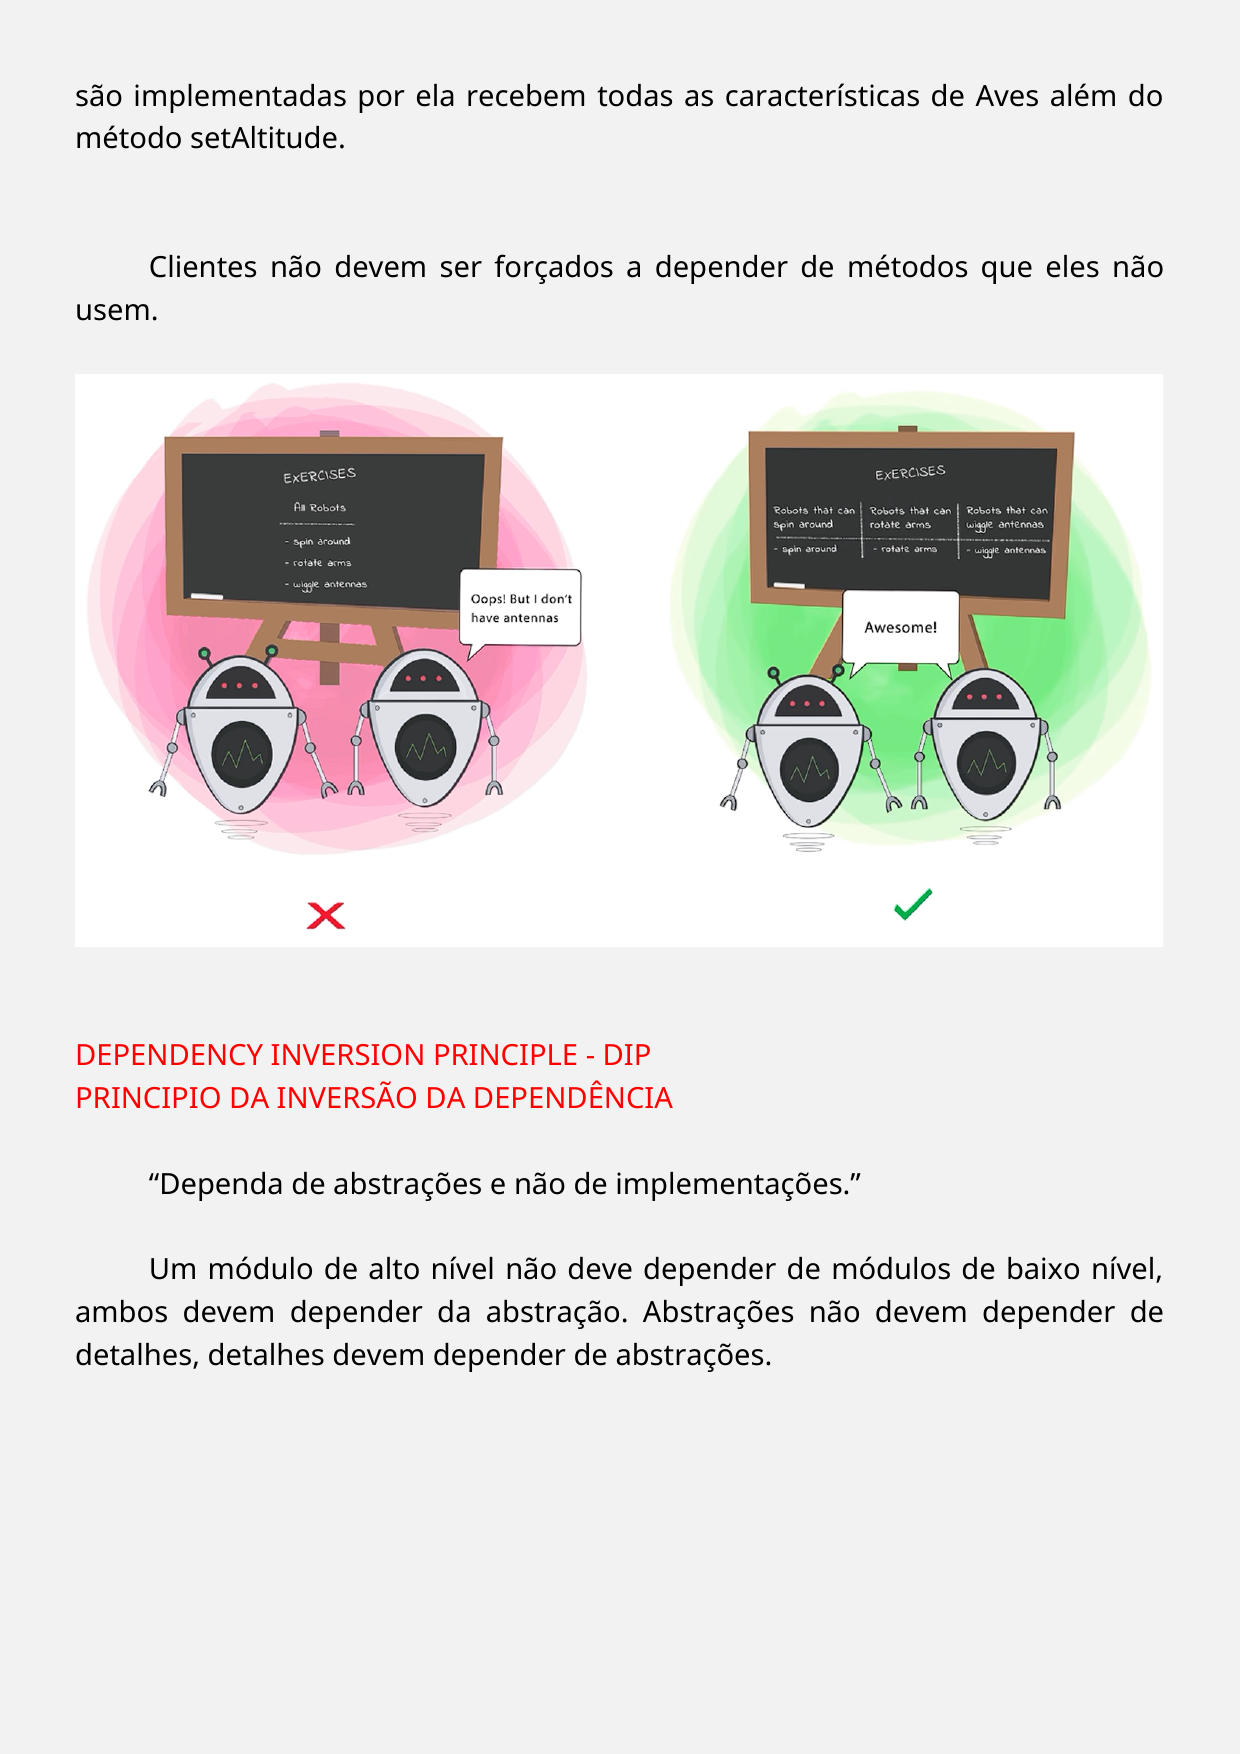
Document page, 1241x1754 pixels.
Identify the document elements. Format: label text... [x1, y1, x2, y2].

text Clientes não devem ser forçados a depender de métodos que eles não usem. [75, 246, 1165, 329]
picture [75, 374, 1164, 947]
text Um módulo de alto nível não deve depender de módulos de baixo nível, ambos devem depender da abstração. Abstrações não devem depender de detalhes, detalhes devem depender de abstrações. [75, 1249, 1165, 1374]
text “Dependa de abstrações e não de implementações.” [75, 1163, 1165, 1203]
text DEPENDENCY INVERSION PRINCIPLE - DIP [75, 1034, 1165, 1074]
text PRINCIPIO DA INVERSÃO DA DEPENDÊNCIA [75, 1077, 1165, 1117]
